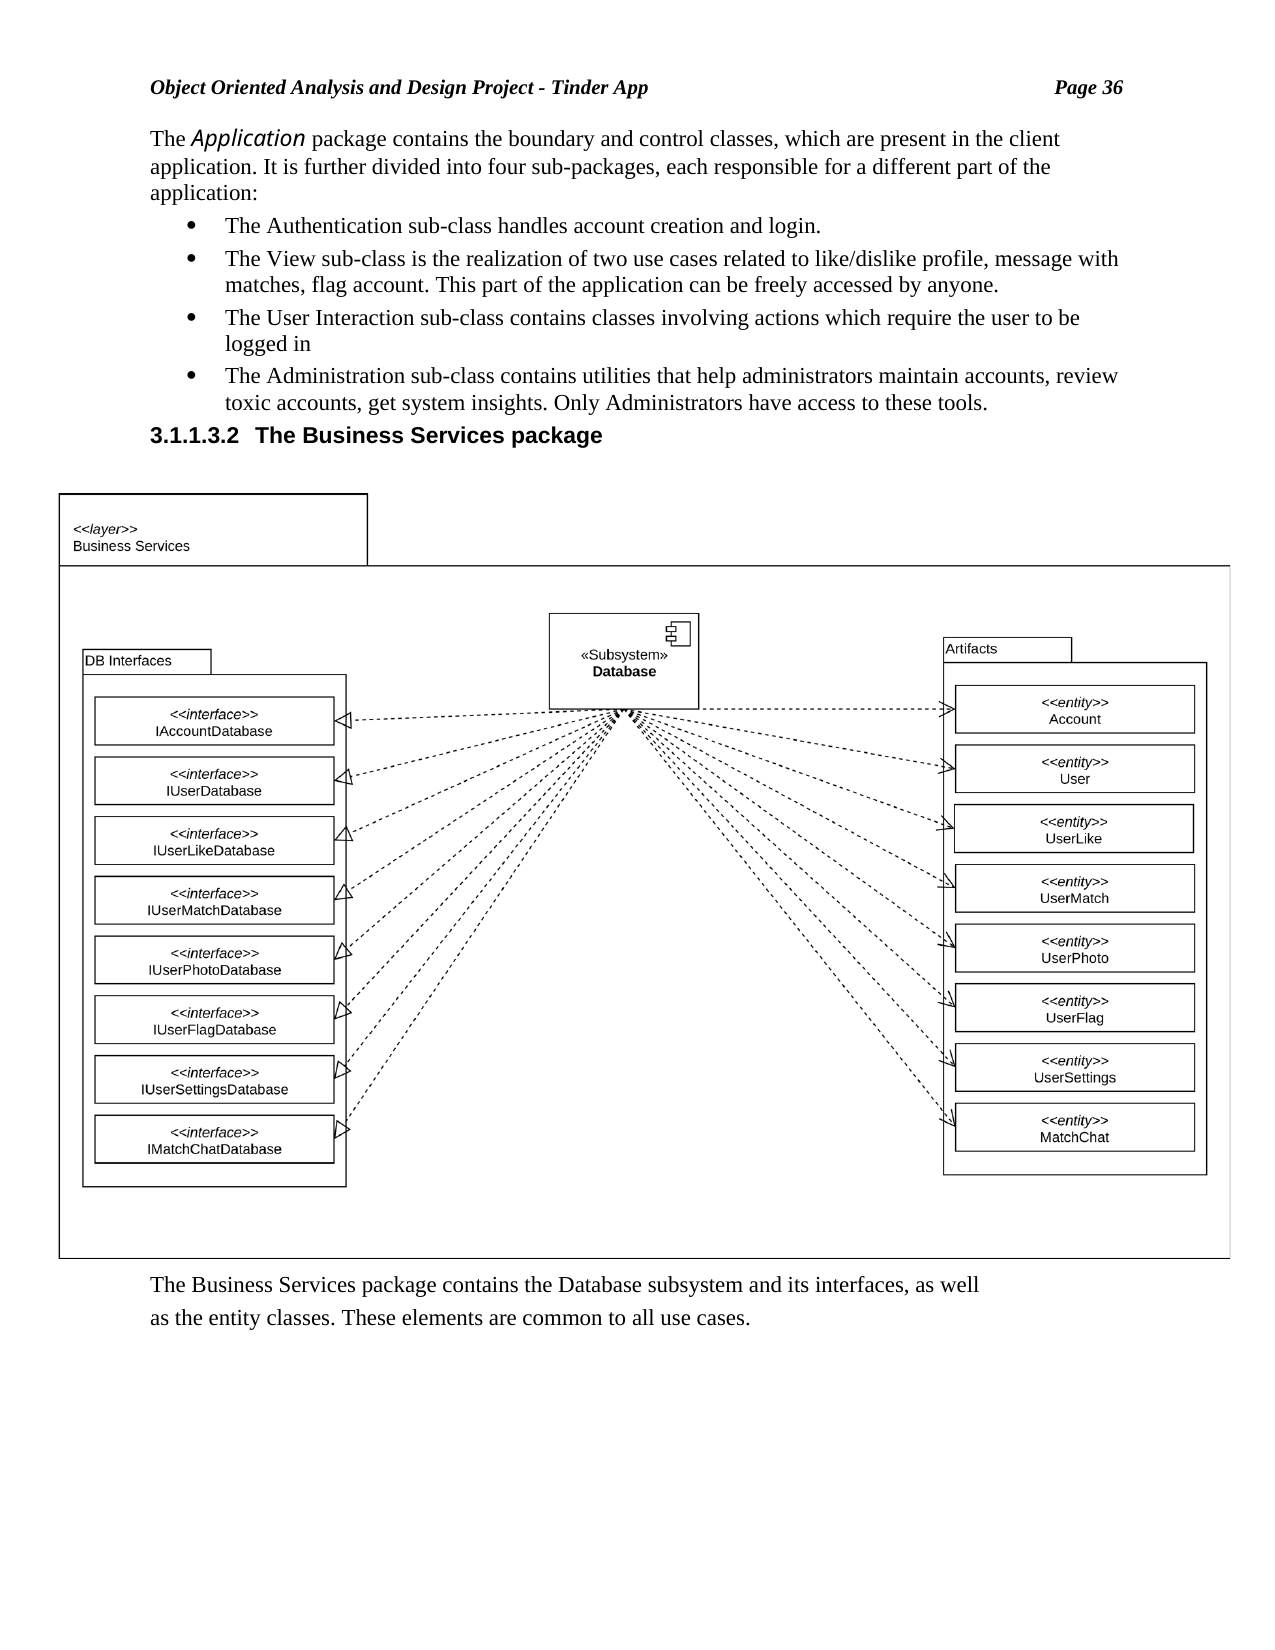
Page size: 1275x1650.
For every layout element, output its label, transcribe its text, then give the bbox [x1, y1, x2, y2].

list The User Interaction sub-class contains classes involving actions which require the user to be logged in [187, 304, 1125, 356]
list The Administration sub-class contains utilities that help administrators maintain accounts, review toxic accounts, get system insights. Only Administrators have access to these tools. [187, 363, 1125, 415]
subtitle The Business Services package [150, 422, 1125, 448]
list The Authentication sub-class handles account creation and login. [187, 212, 1125, 238]
list The Business Services package contains the Database subsystem and its interfaces, as well [150, 1259, 1125, 1298]
list The View sub-class is the realization of two use cases related to like/dislike profile, message with matches, flag account. This part of the application can be freely accessed by anyone. [187, 245, 1125, 297]
picture [58, 493, 1231, 1259]
list The Application package contains the boundary and control classes, which are present in the client application. It is further divided into four sub-packages, each responsible for a different part of the application: [150, 122, 1125, 206]
list as the entity classes. These elements are common to all use cases. [150, 1304, 1125, 1331]
